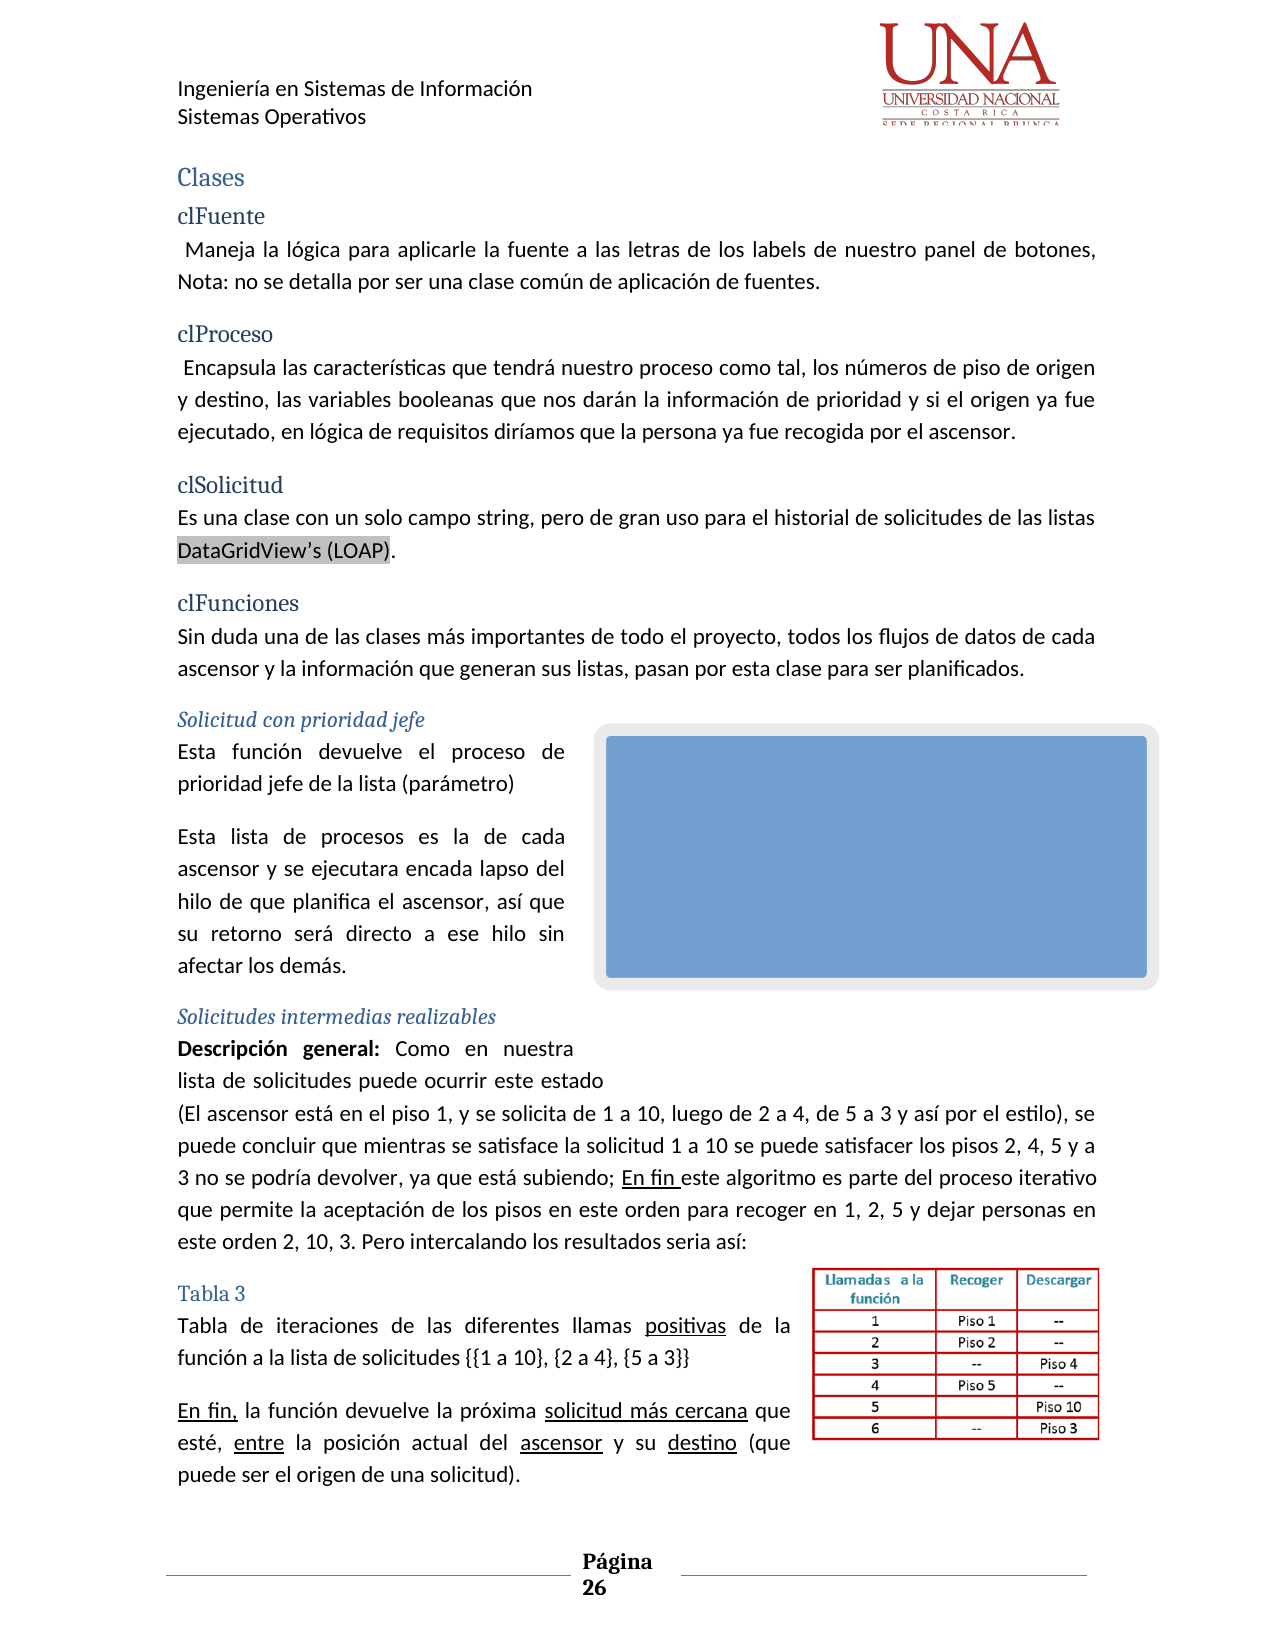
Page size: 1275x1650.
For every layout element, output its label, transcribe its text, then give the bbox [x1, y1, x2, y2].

subtitle Clases [177, 162, 1098, 193]
subtitle clProceso [177, 320, 1098, 349]
subtitle Tabla 3 [177, 1281, 808, 1307]
text Esta función devuelve el proceso de prioridad jefe de la lista (parámetro) [177, 737, 593, 797]
text Es una clase con un solo campo string, pero de gran uso para el historial de solicitudes de las listas DataGridView’s (LOAP). [177, 503, 1098, 564]
subtitle clSolicitud [177, 471, 1098, 499]
subtitle clFunciones [177, 589, 1098, 617]
picture [879, 22, 1060, 126]
text Maneja la lógica para aplicarle la fuente a las letras de los labels de nuestro panel de botones, Nota: no se detalla por ser una clase común de aplicación de fuentes. [177, 235, 1098, 295]
subtitle Solicitudes intermedias realizables [177, 1004, 1098, 1031]
text Tabla de iteraciones de las diferentes llamas positivas de la función a la lista de solicitudes {{1 a 10}, {2 a 4}, {5 a 3}} [177, 1311, 808, 1371]
text Encapsula las características que tendrá nuestro proceso como tal, los números de piso de origen y destino, las variables booleanas que nos darán la información de prioridad y si el origen ya fue ejecutado, en lógica de requisitos diríamos que la persona ya fue recogida por el ascensor. [177, 353, 1098, 446]
subtitle clFuente [177, 202, 1098, 231]
picture [808, 1263, 1100, 1442]
subtitle Solicitud con prioridad jefe [177, 707, 1098, 733]
text En fin, la función devuelve la próxima solicitud más cercana que esté, entre la posición actual del ascensor y su destino (que puede ser el origen de una solicitud). [177, 1396, 1098, 1488]
text Esta lista de procesos es la de cada ascensor y se ejecutara encada lapso del hilo de que planifica el ascensor, así que su retorno será directo a ese hilo sin afectar los demás. [177, 822, 594, 979]
text Descripción general: Como en nuestra lista de solicitudes puede ocurrir este estado (El ascensor está en el piso 1, y se solicita de 1 a 10, luego de 2 a 4, de 5 a 3 y así por el estilo), se puede concluir que mientras se satisface la solicitud 1 a 10 se puede satisfacer los pisos 2, 4, 5 y a 3 no se podría devolver, ya que está subiendo; En fin este algoritmo es parte del proceso iterativo que permite la aceptación de los pisos en este orden para recoger en 1, 2, 5 y dejar personas en este orden 2, 10, 3. Pero intercalando los resultados seria así: [177, 1034, 1098, 1256]
text Sin duda una de las clases más importantes de todo el proyecto, todos los flujos de datos de cada ascensor y la información que generan sus listas, pasan por esta clase para ser planificados. [177, 622, 1098, 682]
